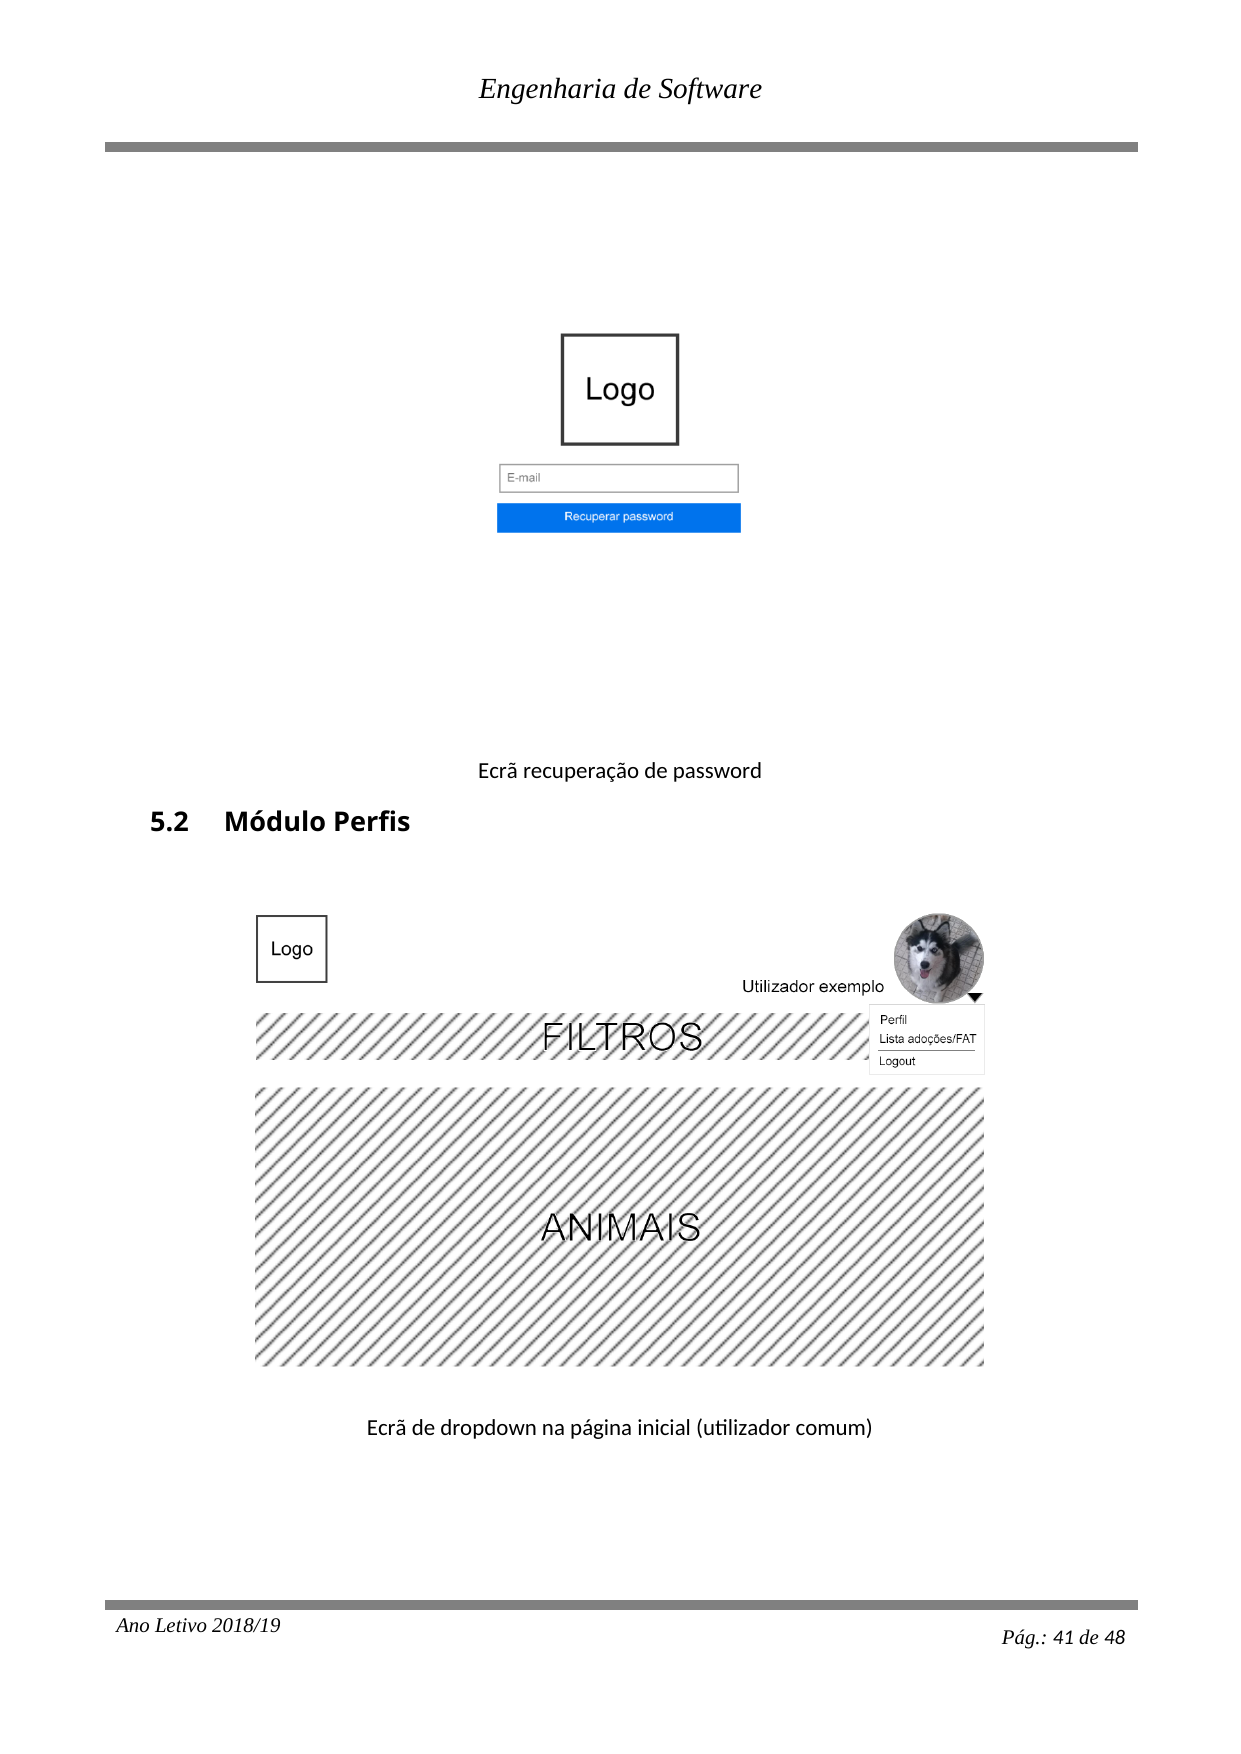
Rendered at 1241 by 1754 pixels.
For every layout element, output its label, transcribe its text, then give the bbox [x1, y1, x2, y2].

text Ecrã de dropdown na página inicial (utilizador comum) [150, 1413, 1090, 1441]
text Ecrã recuperação de password [150, 756, 1090, 784]
subtitle 5.2 Módulo Perfis [150, 802, 1090, 839]
picture [151, 226, 1090, 738]
picture [150, 883, 1089, 1395]
